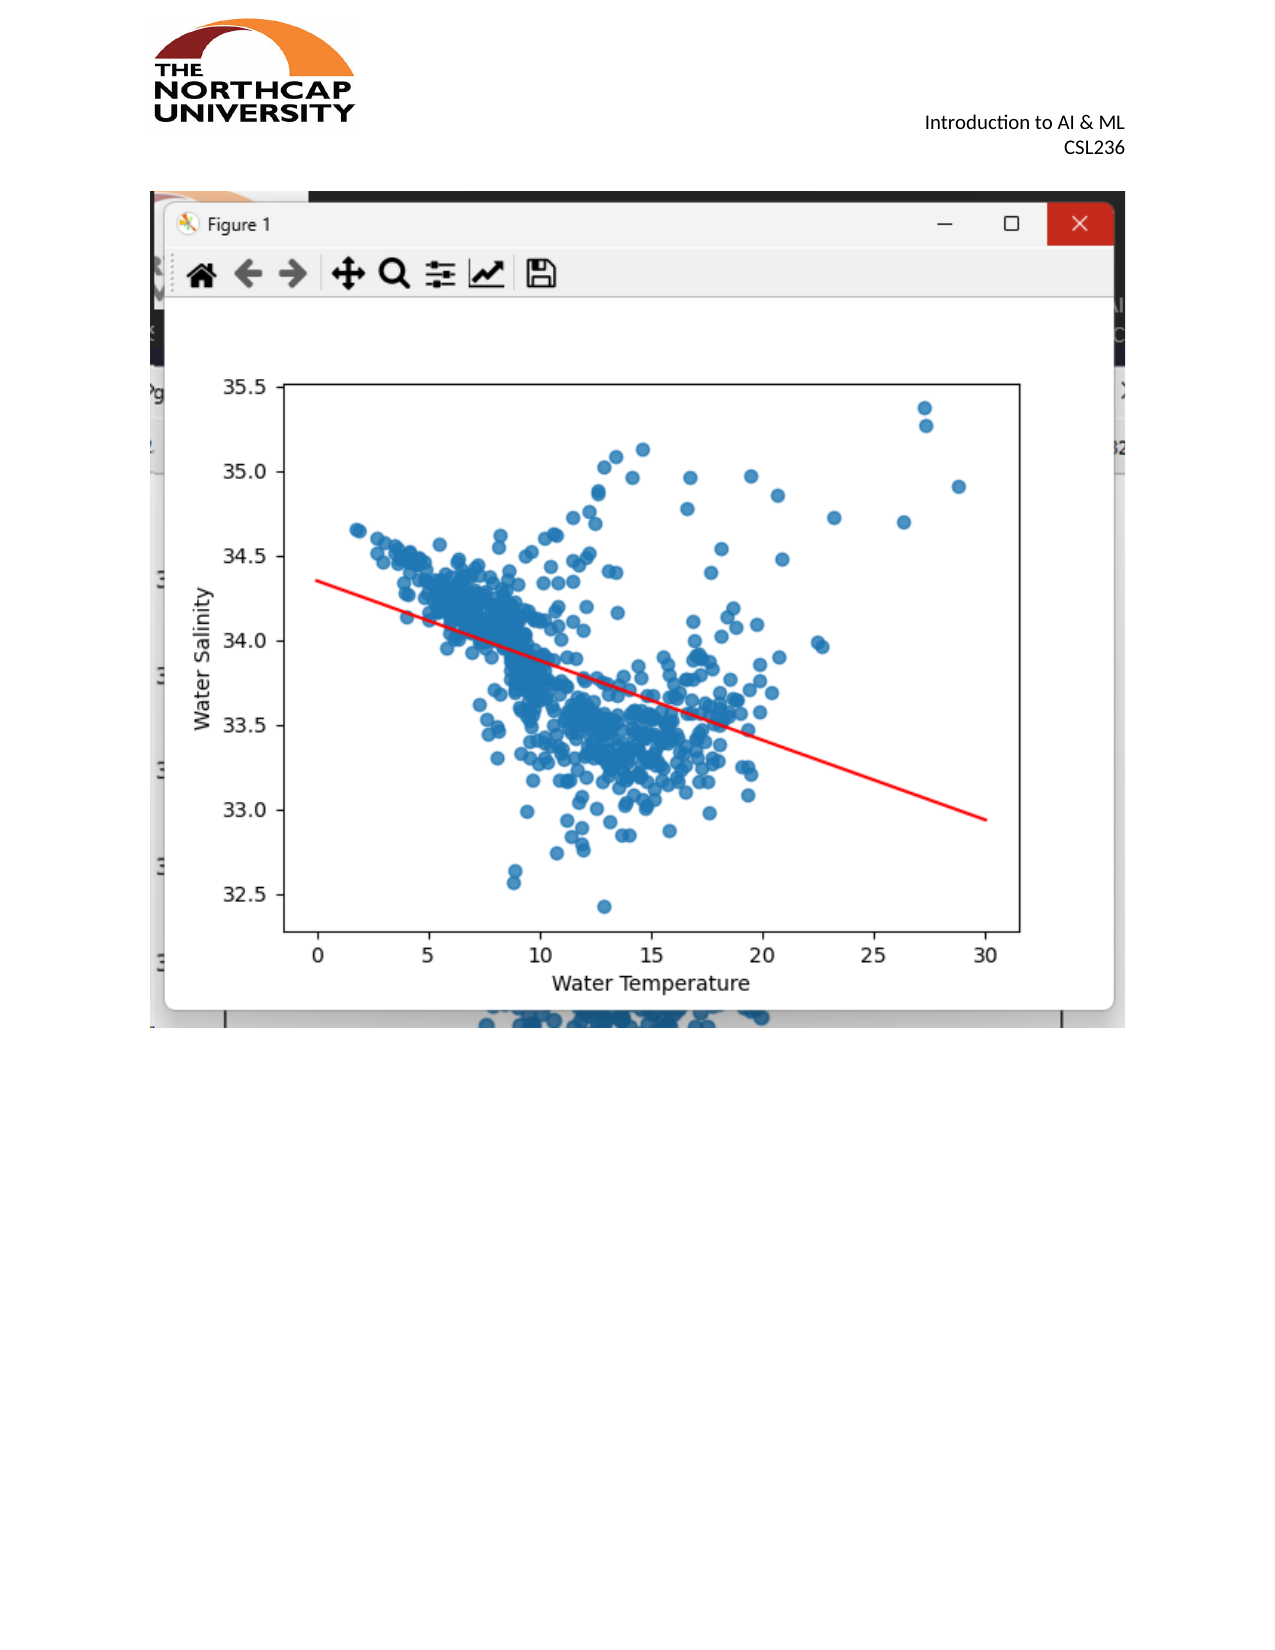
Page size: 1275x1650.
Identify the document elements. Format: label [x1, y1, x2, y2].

picture [150, 15, 358, 129]
picture [150, 191, 1125, 1028]
